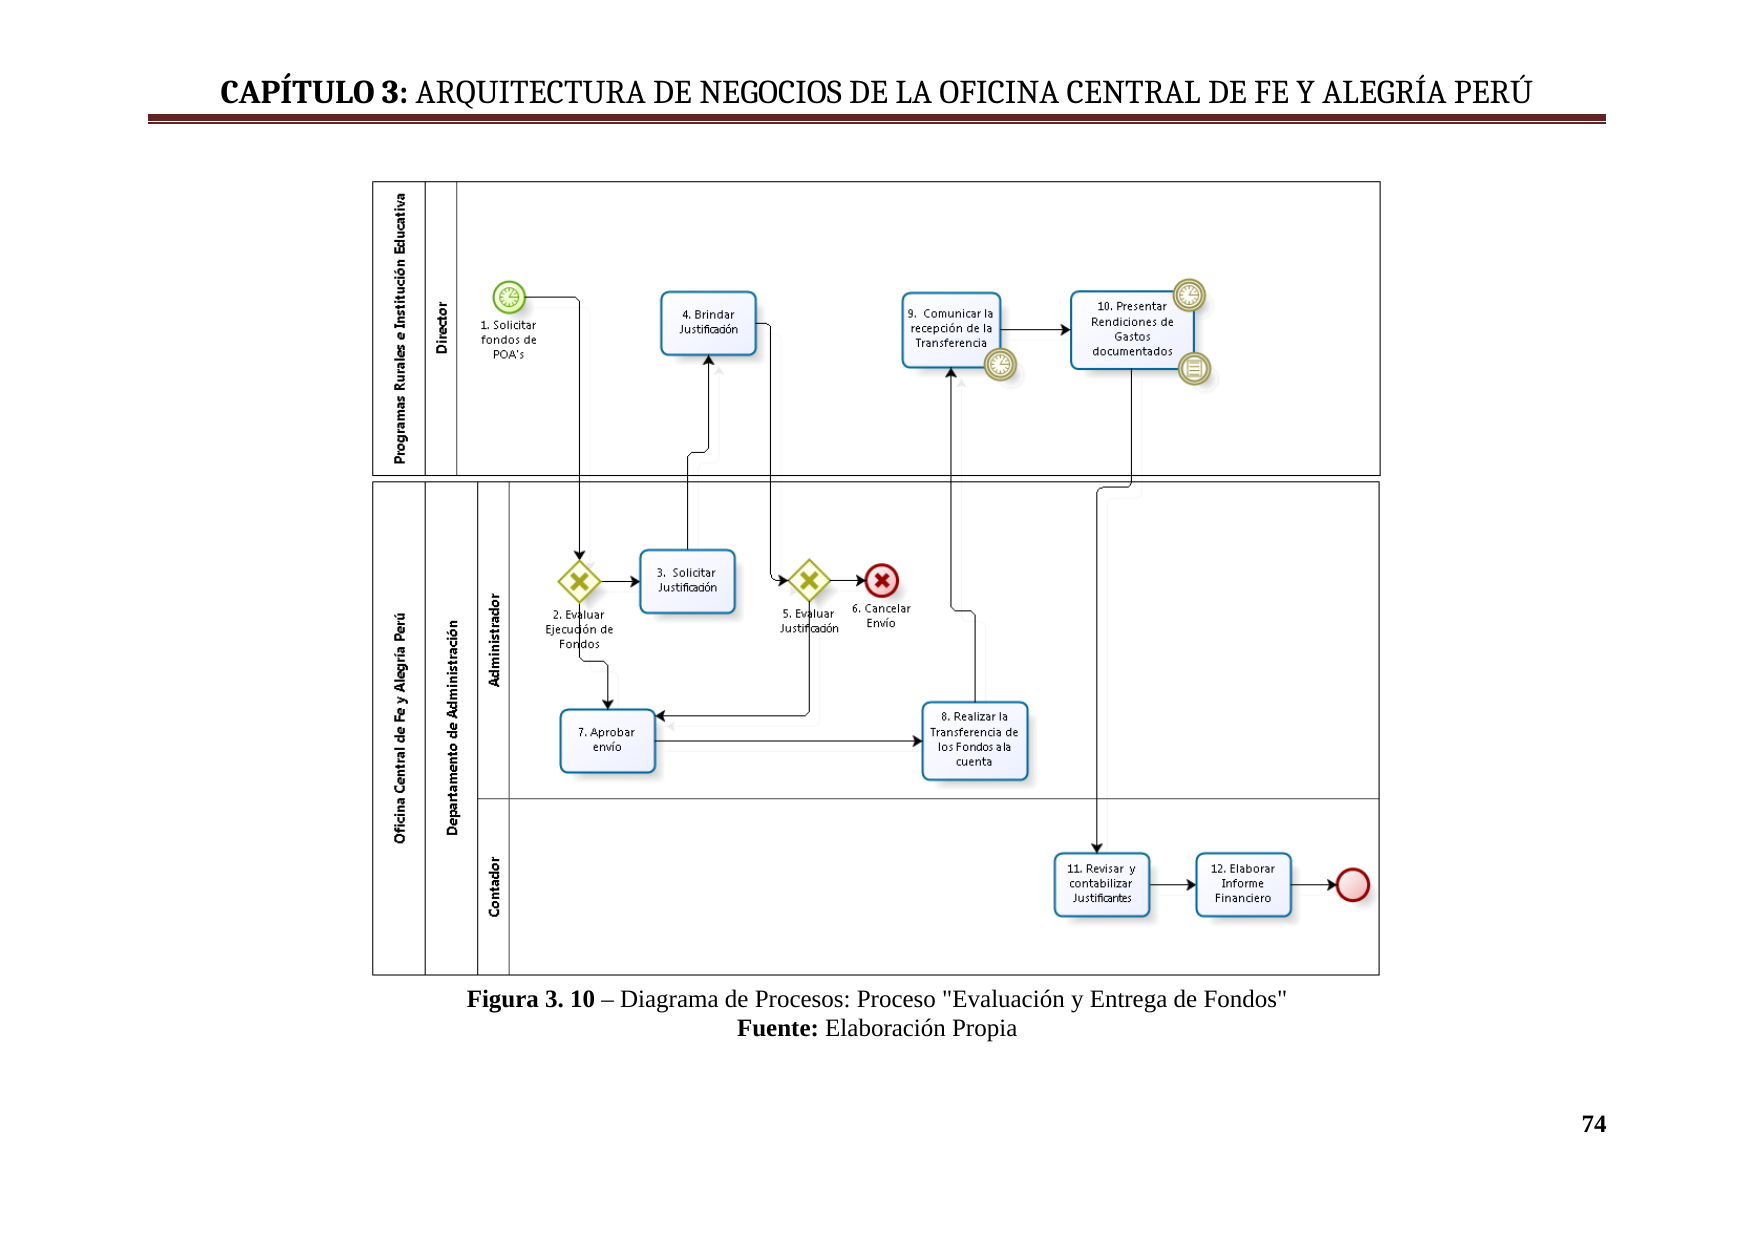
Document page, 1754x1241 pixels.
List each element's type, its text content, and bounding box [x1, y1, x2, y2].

picture [367, 177, 1387, 985]
text Fuente: Elaboración Propia [148, 1013, 1606, 1042]
text Figura 3. 10 – Diagrama de Procesos: Proceso "Evaluación y Entrega de Fondos" [148, 984, 1606, 1013]
